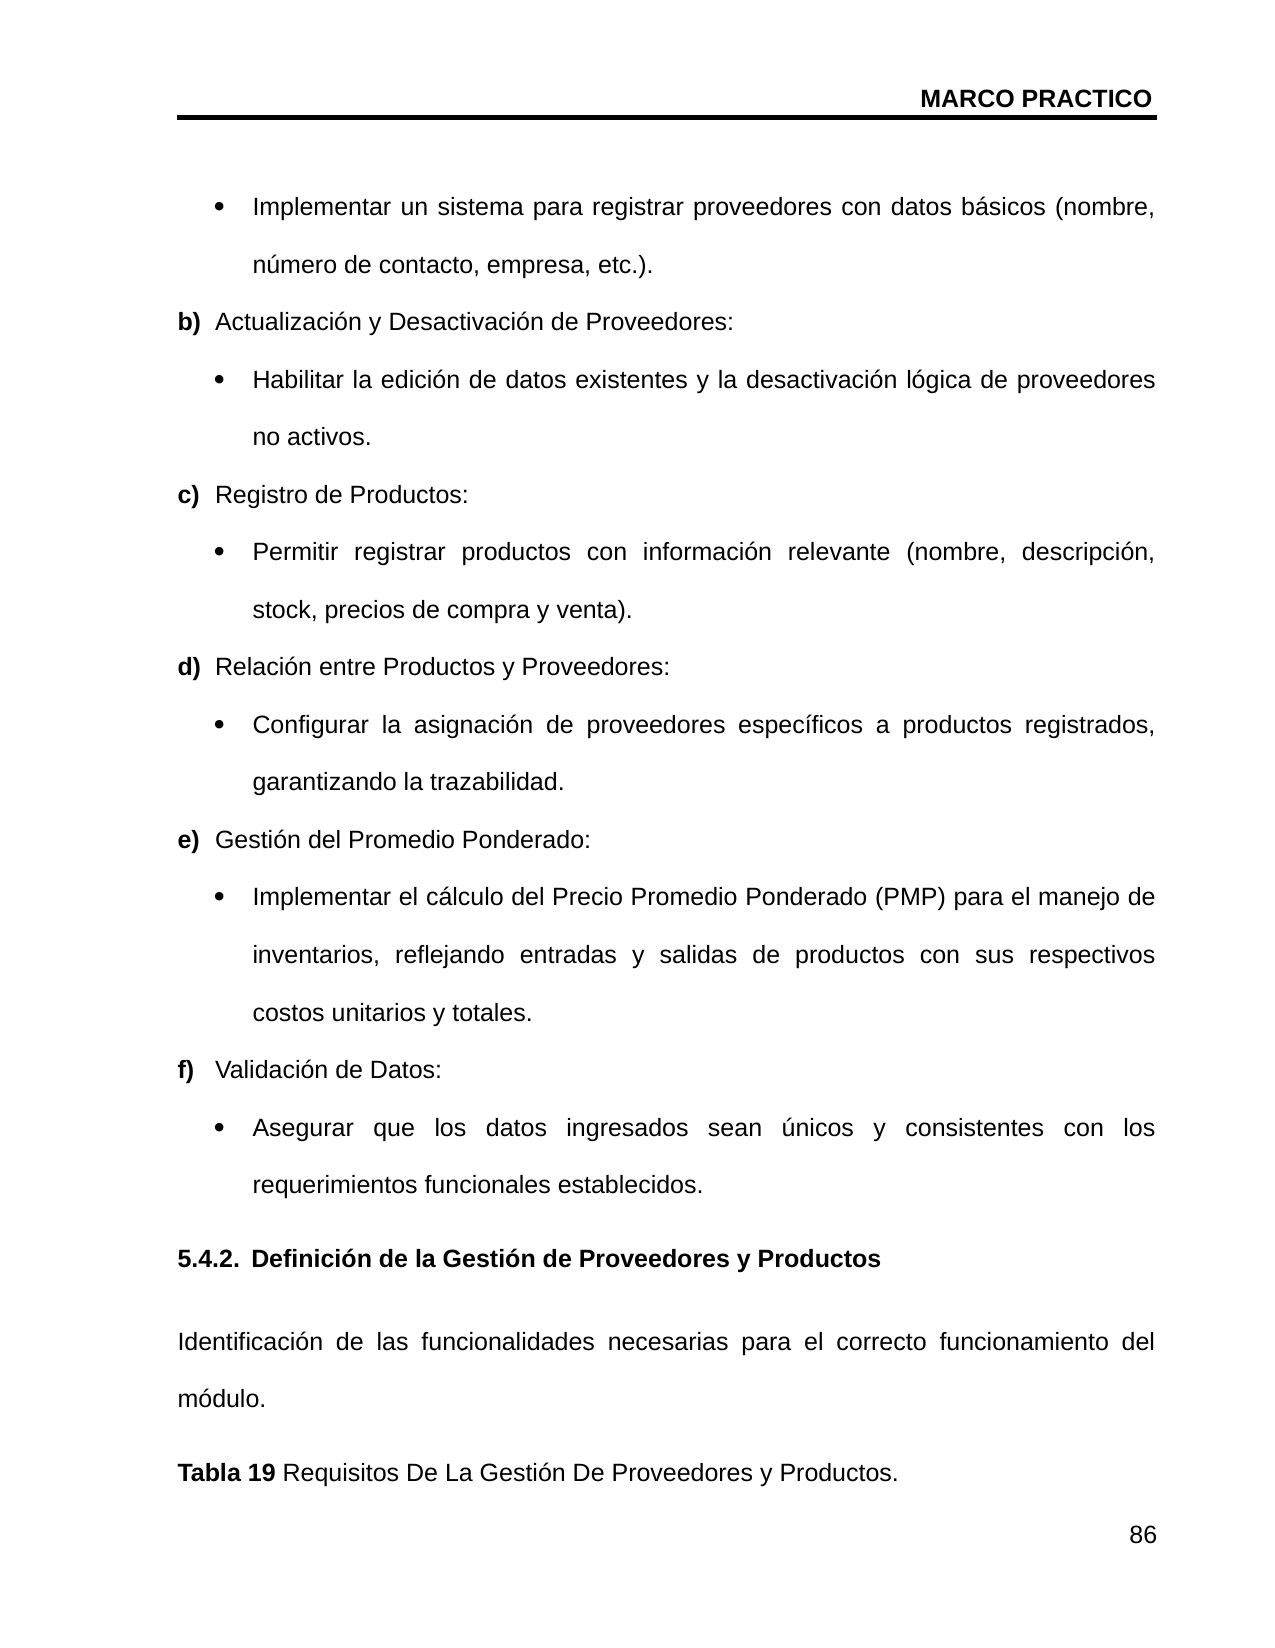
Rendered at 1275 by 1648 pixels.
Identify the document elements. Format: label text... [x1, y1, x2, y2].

list Registro de Productos: [177, 480, 1157, 508]
list Relación entre Productos y Proveedores: [177, 652, 1157, 681]
list Gestión del Promedio Ponderado: [177, 825, 1157, 854]
list Habilitar la edición de datos existentes y la desactivación lógica de proveedores no activos. [215, 364, 1157, 451]
list Implementar el cálculo del Precio Promedio Ponderado (PMP) para el manejo de inventarios, reflejando entradas y salidas de productos con sus respectivos costos unitarios y totales. [215, 882, 1157, 1026]
list Implementar un sistema para registrar proveedores con datos básicos (nombre, número de contacto, empresa, etc.). [215, 192, 1157, 278]
subtitle Definición de la Gestión de Proveedores y Productos [177, 1244, 1157, 1273]
text Identificación de las funcionalidades necesarias para el correcto funcionamiento del módulo. [177, 1327, 1157, 1413]
list Permitir registrar productos con información relevante (nombre, descripción, stock, precios de compra y venta). [215, 537, 1157, 623]
list Actualización y Desactivación de Proveedores: [177, 307, 1157, 336]
list Validación de Datos: [177, 1055, 1157, 1084]
list Asegurar que los datos ingresados sean únicos y consistentes con los requerimientos funcionales establecidos. [215, 1112, 1157, 1199]
list Configurar la asignación de proveedores específicos a productos registrados, garantizando la trazabilidad. [215, 710, 1157, 796]
